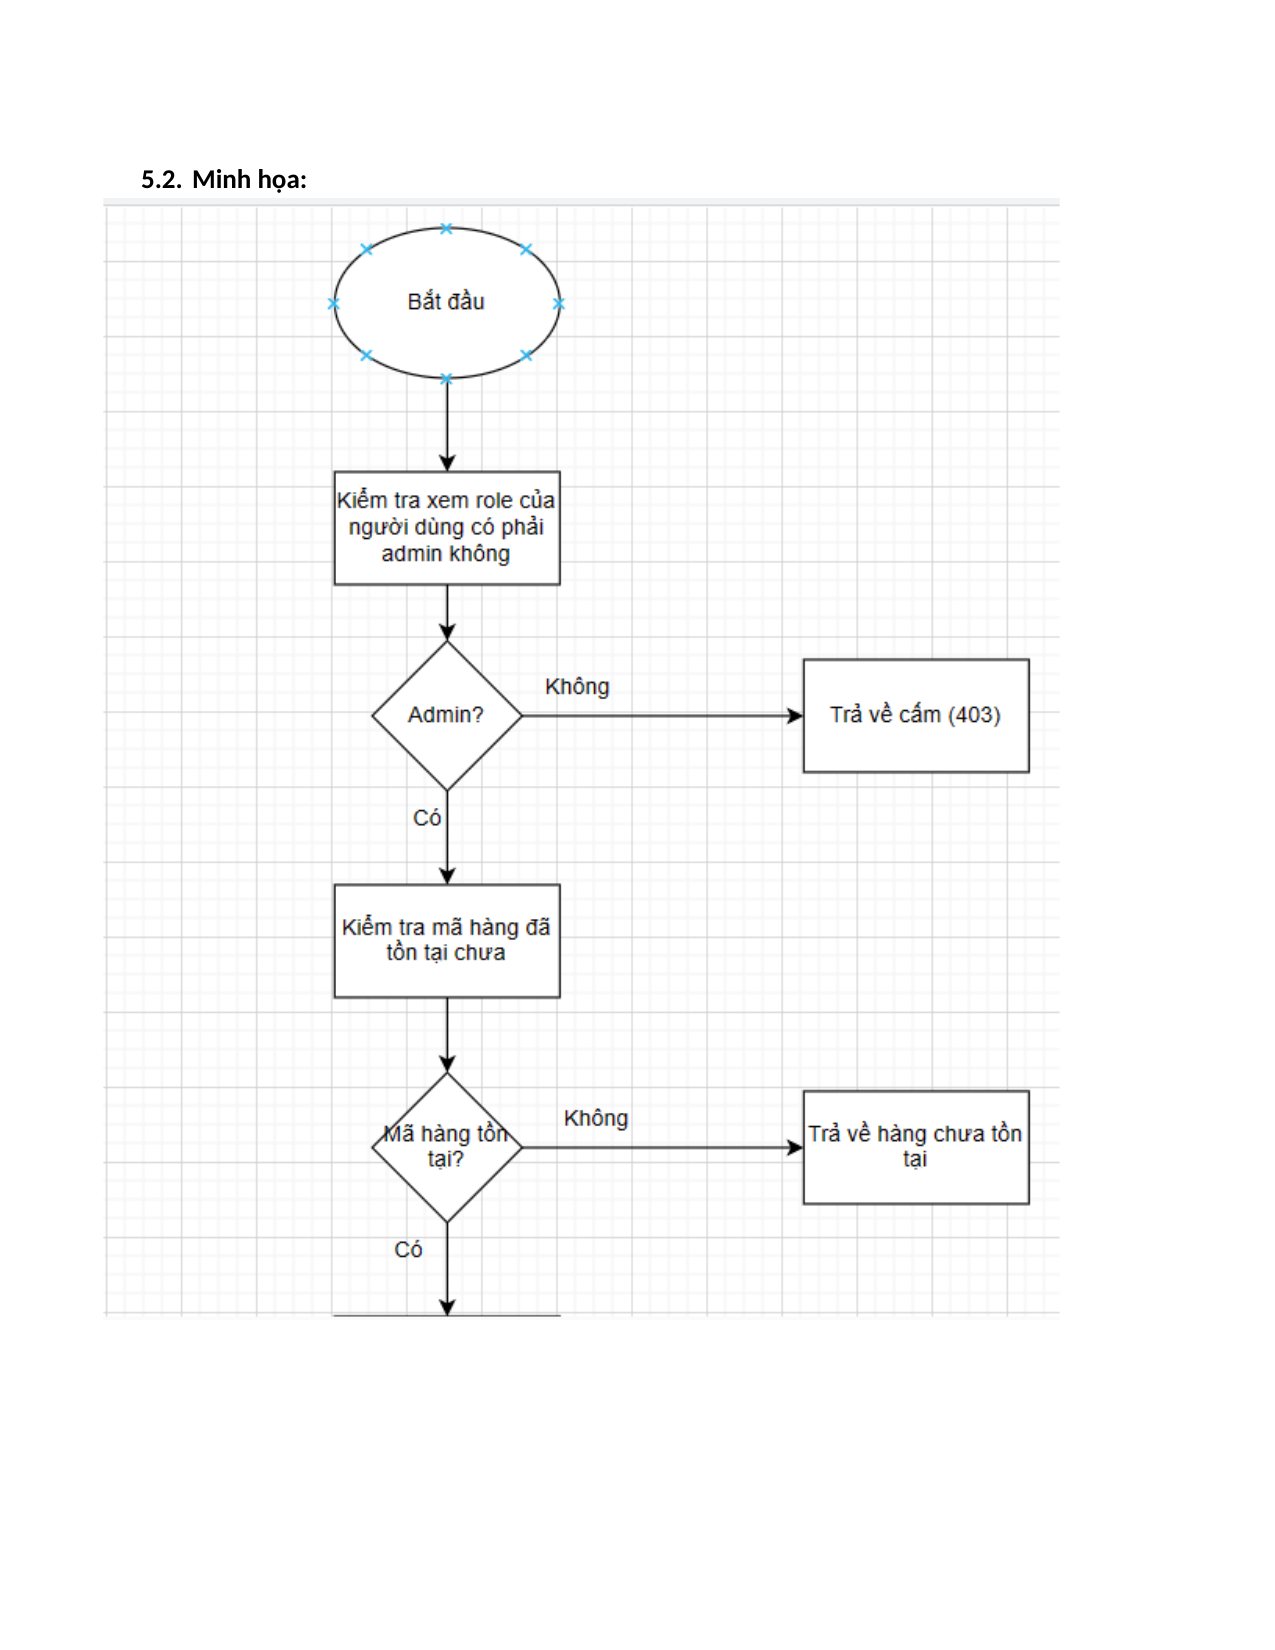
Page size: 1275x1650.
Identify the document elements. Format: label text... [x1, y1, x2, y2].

picture [103, 198, 1060, 1320]
subtitle Minh họa: [141, 162, 1125, 195]
